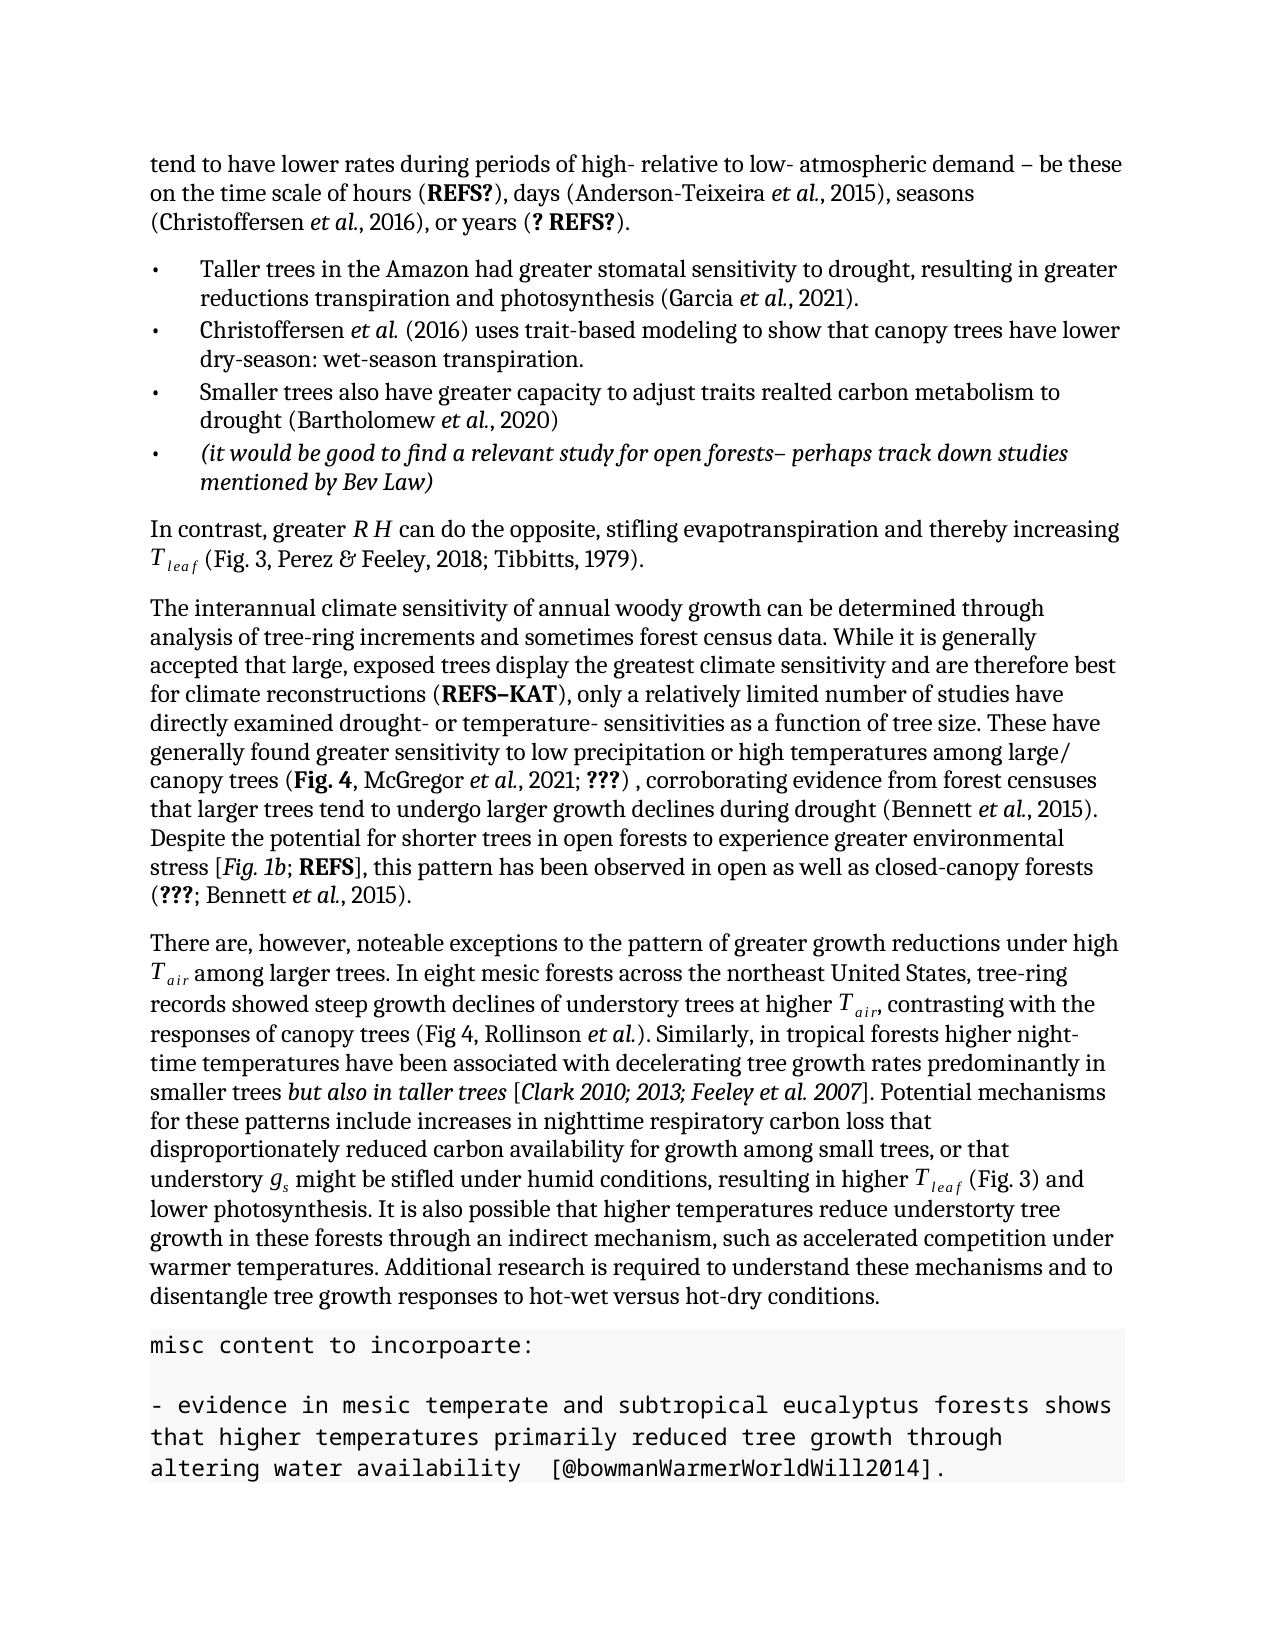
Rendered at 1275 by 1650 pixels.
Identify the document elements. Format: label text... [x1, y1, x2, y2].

list (it would be good to find a relevant study for open forests– perhaps track down studies mentioned by Bev Law) [150, 439, 1125, 496]
list Smaller trees also have greater capacity to adjust traits realted carbon metabolism to drought (Bartholomew et al., 2020) [150, 377, 1125, 435]
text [150, 1329, 1125, 1483]
list Christoffersen et al. (2016) uses trait-based modeling to show that canopy trees have lower dry-season: wet-season transpiration. [150, 316, 1125, 374]
list Taller trees in the Amazon had greater stomatal sensitivity to drought, resulting in greater reductions transpiration and photosynthesis (Garcia et al., 2021). [150, 255, 1125, 312]
text In contrast, greater can do the opposite, stifling evapotranspiration and thereby increasing (Fig. 3, Perez & Feeley, 2018; Tibbitts, 1979). [150, 515, 1125, 575]
text The interannual climate sensitivity of annual woody growth can be determined through analysis of tree-ring increments and sometimes forest census data. While it is generally accepted that large, exposed trees display the greatest climate sensitivity and are therefore best for climate reconstructions (REFS–KAT), only a relatively limited number of studies have directly examined drought- or temperature- sensitivities as a function of tree size. These have generally found greater sensitivity to low precipitation or high temperatures among large/ canopy trees (Fig. 4, McGregor et al., 2021; ???) , corroborating evidence from forest censuses that larger trees tend to undergo larger growth declines during drought (Bennett et al., 2015). Despite the potential for shorter trees in open forests to experience greater environmental stress [Fig. 1b; REFS], this pattern has been observed in open as well as closed-canopy forests (???; Bennett et al., 2015). [150, 594, 1125, 910]
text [150, 150, 1125, 236]
text There are, however, noteable exceptions to the pattern of greater growth reductions under high among larger trees. In eight mesic forests across the northeast United States, tree-ring records showed steep growth declines of understory trees at higher , contrasting with the responses of canopy trees (Fig 4, Rollinson et al.). Similarly, in tropical forests higher night-time temperatures have been associated with decelerating tree growth rates predominantly in smaller trees but also in taller trees [Clark 2010; 2013; Feeley et al. 2007]. Potential mechanisms for these patterns include increases in nighttime respiratory carbon loss that disproportionately reduced carbon availability for growth among small trees, or that understory might be stifled under humid conditions, resulting in higher (Fig. 3) and lower photosynthesis. It is also possible that higher temperatures reduce understorty tree growth in these forests through an indirect mechanism, such as accelerated competition under warmer temperatures. Additional research is required to understand these mechanisms and to disentangle tree growth responses to hot-wet versus hot-dry conditions. [150, 929, 1125, 1310]
